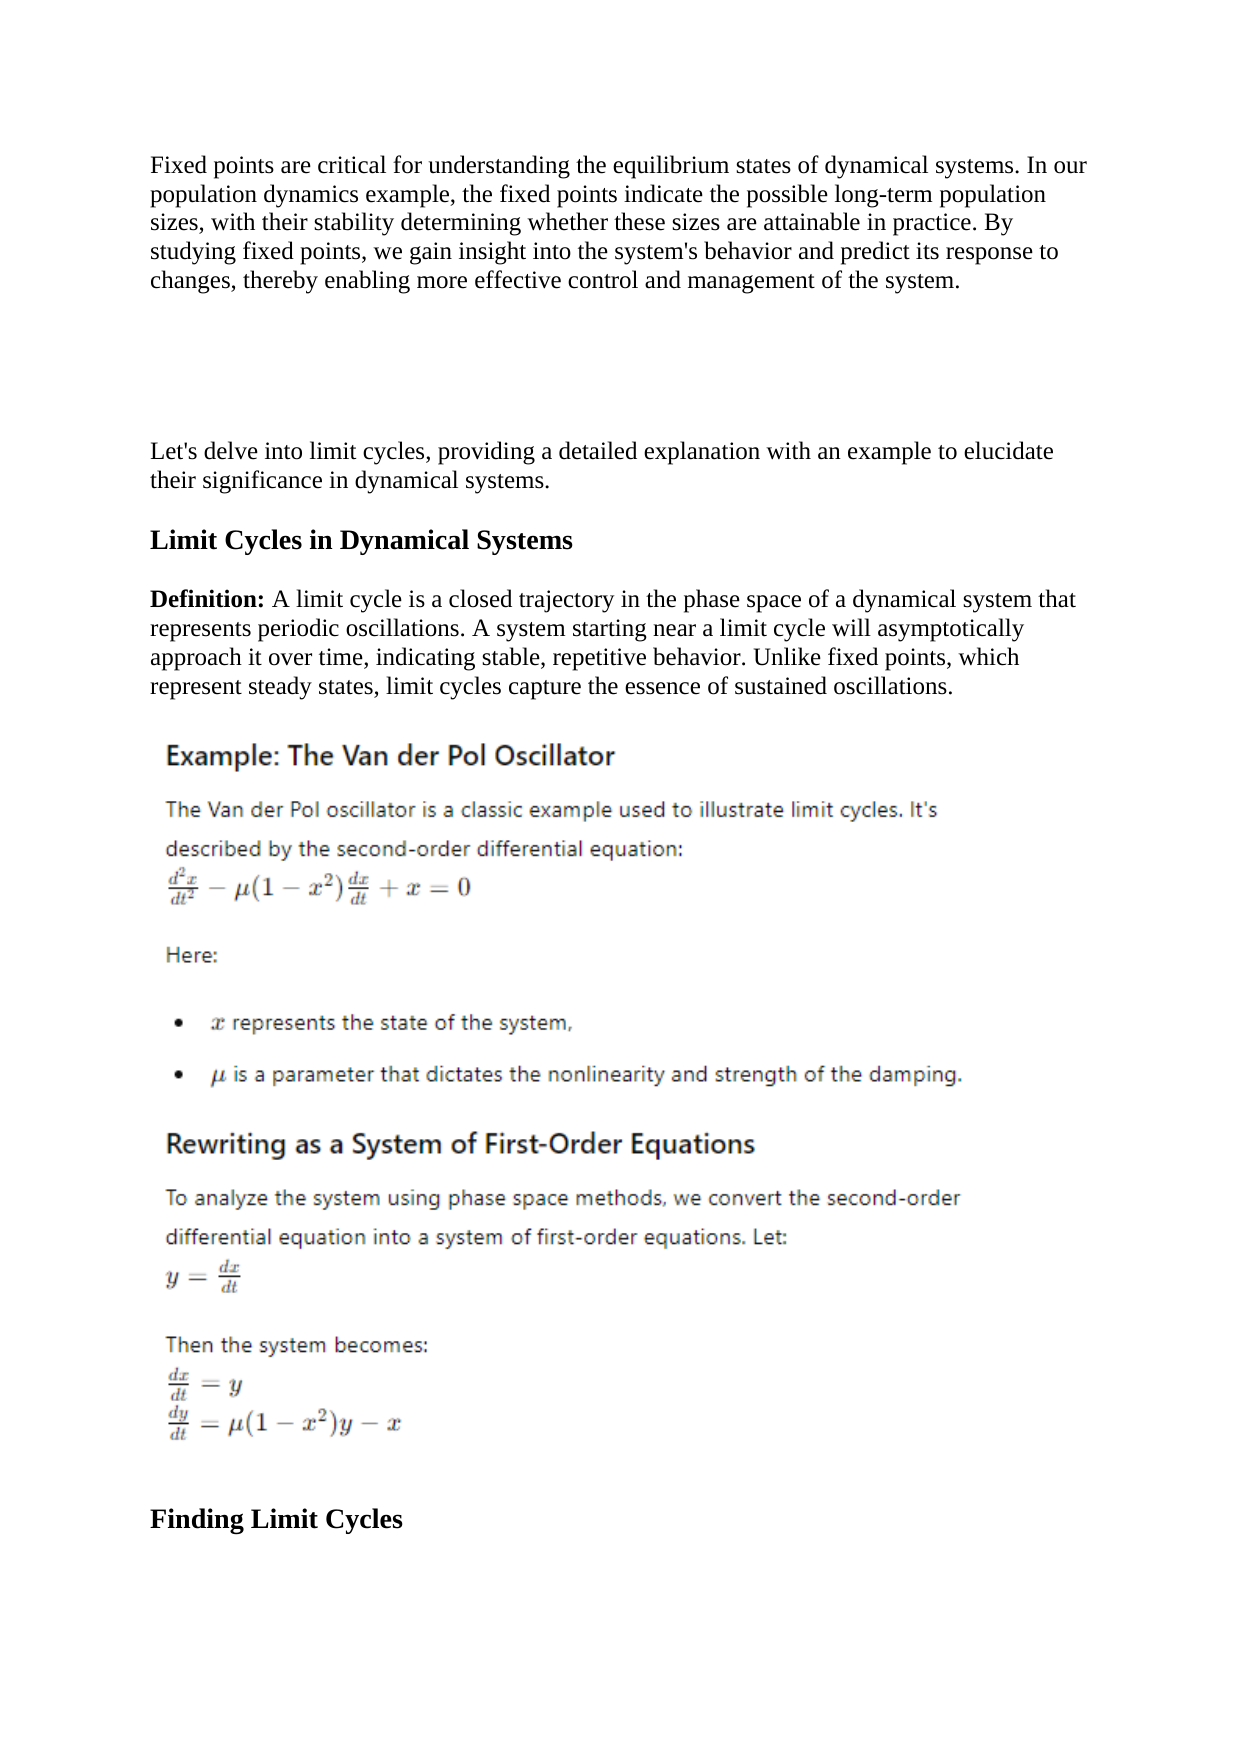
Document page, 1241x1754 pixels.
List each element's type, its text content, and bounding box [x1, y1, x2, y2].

text Finding Limit Cycles [150, 1502, 1090, 1534]
text Fixed points are critical for understanding the equilibrium states of dynamical systems. In our population dynamics example, the fixed points indicate the possible long-term population sizes, with their stability determining whether these sizes are attainable in practice. By studying fixed points, we gain insight into the system's behavior and predict its response to changes, thereby enabling more effective control and management of the system. [150, 150, 1090, 294]
text Let's delve into limit cycles, providing a detailed explanation with an example to elucidate their significance in dynamical systems. [150, 436, 1090, 494]
picture [150, 728, 1035, 1473]
text Definition: A limit cycle is a closed trajectory in the phase space of a dynamical system that represents periodic oscillations. A system starting near a limit cycle will asymptotically approach it over time, indicating stable, repetitive behavior. Unlike fixed points, which represent steady states, limit cycles capture the essence of sustained oscillations. [150, 584, 1090, 699]
text Limit Cycles in Dynamical Systems [150, 523, 1090, 555]
